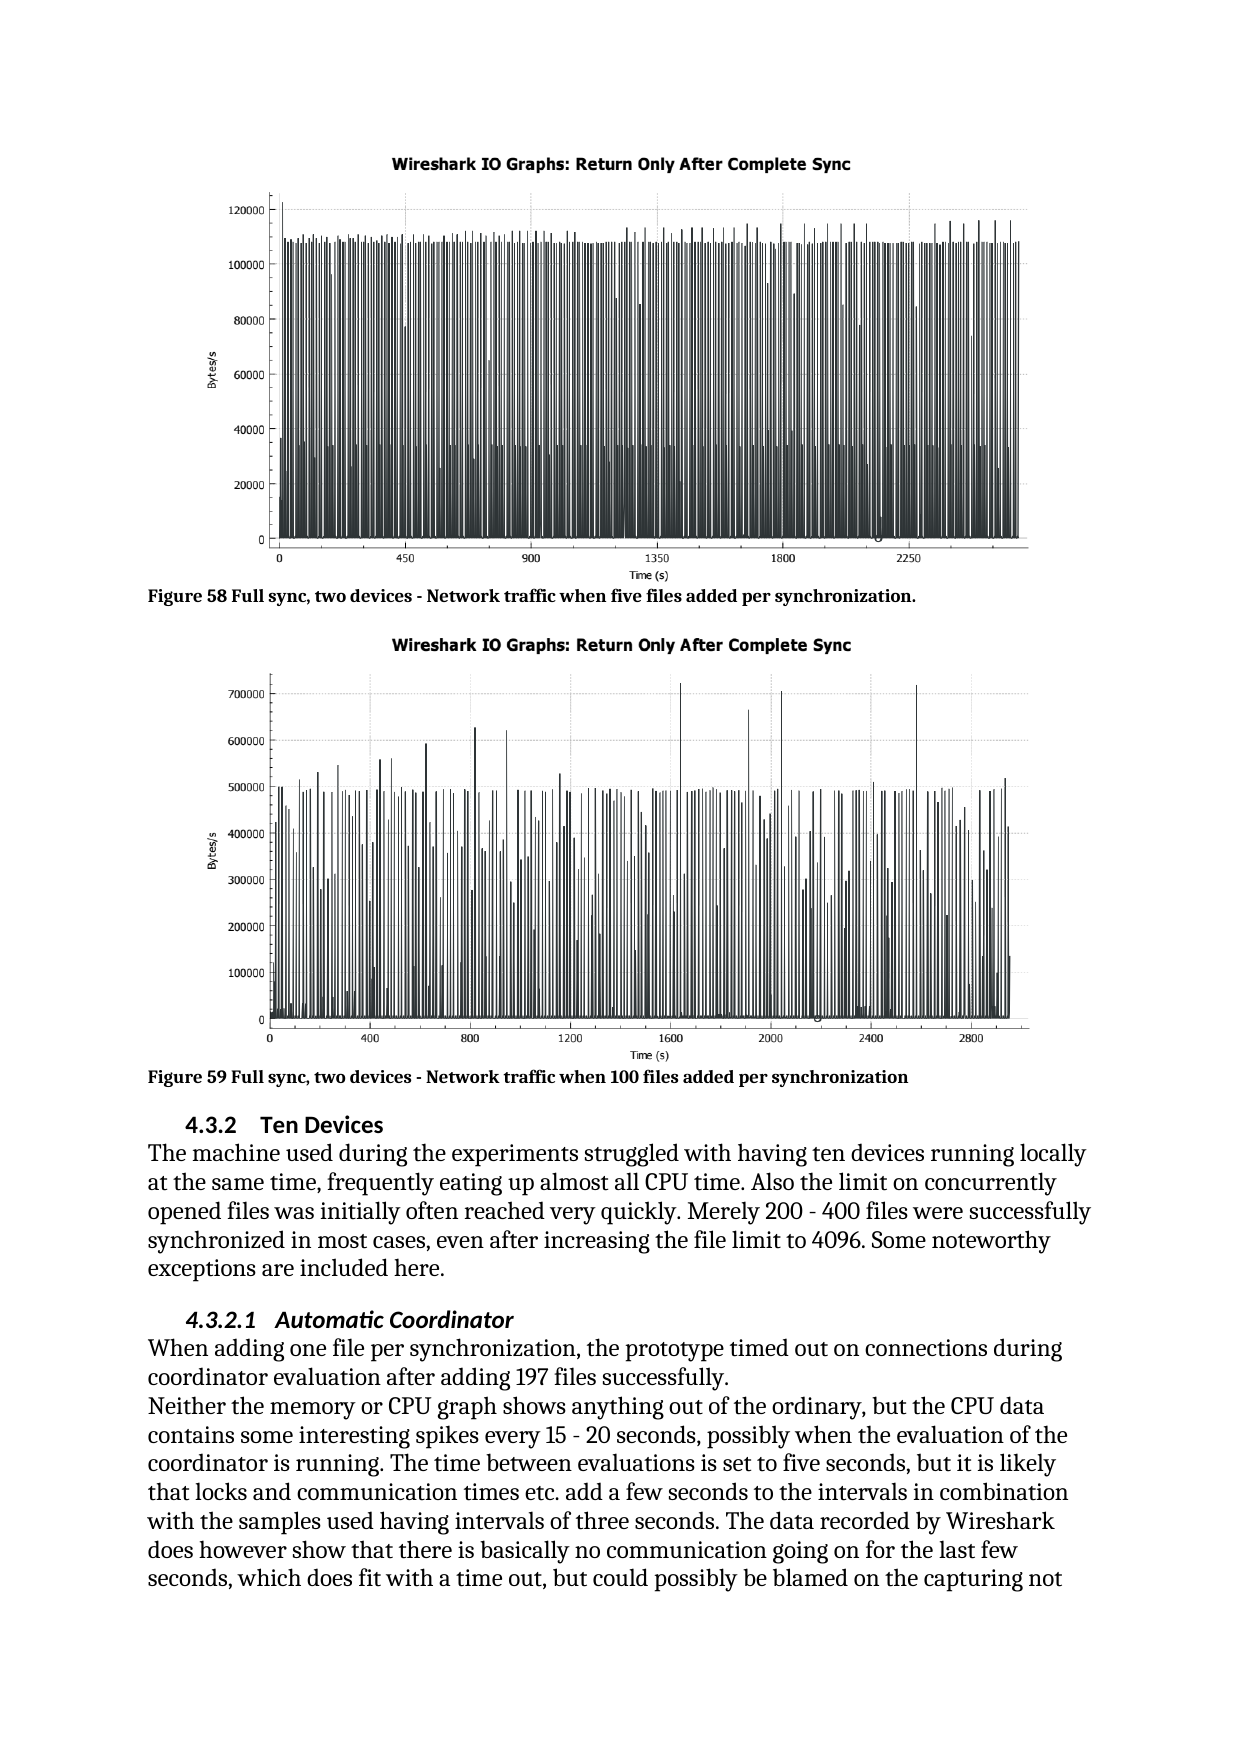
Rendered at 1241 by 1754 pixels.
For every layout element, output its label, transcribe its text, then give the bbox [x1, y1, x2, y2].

text The machine used during the experiments struggled with having ten devices running locally at the same time, frequently eating up almost all CPU time. Also the limit on concurrently opened files was initially often reached very quickly. Merely 200 - 400 files were successfully synchronized in most cases, even after increasing the file limit to 4096. Some noteworthy exceptions are included here. [148, 1139, 1092, 1283]
text Figure 59 Full sync, two devices - Network traffic when 100 files added per synchronization [148, 1066, 1092, 1088]
subtitle Ten Devices [185, 1109, 1092, 1139]
text When adding one file per synchronization, the prototype timed out on connections during coordinator evaluation after adding 197 files successfully. [148, 1334, 1092, 1392]
text Figure 58 Full sync, two devices - Network traffic when five files added per synchronization. [148, 586, 1092, 607]
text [148, 1392, 1092, 1593]
subtitle Automatic Coordinator [185, 1304, 1092, 1334]
